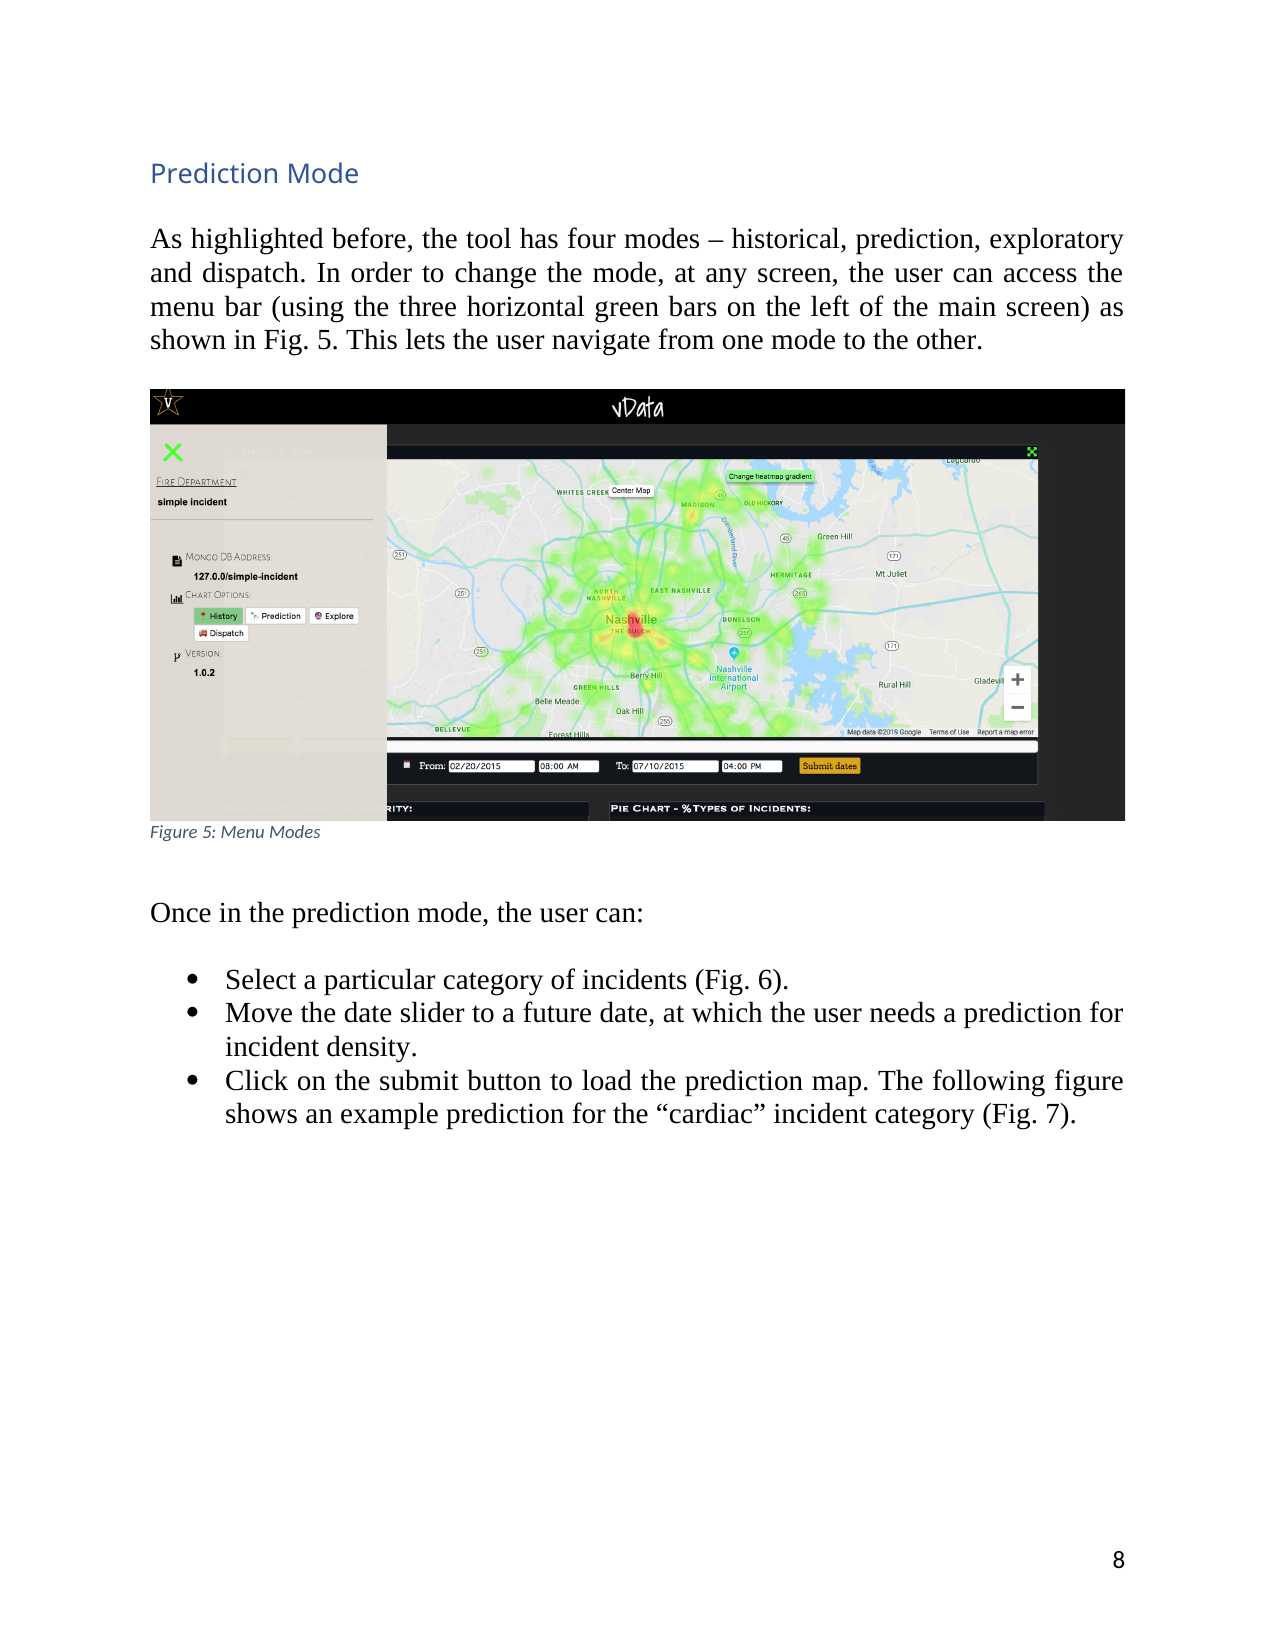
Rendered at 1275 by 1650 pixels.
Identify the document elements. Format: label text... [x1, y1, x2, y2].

picture [150, 389, 1125, 821]
text As highlighted before, the tool has four modes – historical, prediction, exploratory and dispatch. In order to change the mode, at any screen, the user can access the menu bar (using the three horizontal green bars on the left of the main screen) as shown in Fig. 5. This lets the user navigate from one mode to the other. [150, 222, 1125, 356]
list Click on the submit button to load the prediction map. The following figure shows an example prediction for the “cardiac” incident category (Fig. 7). [187, 1063, 1125, 1130]
list Move the date slider to a future date, at which the user needs a prediction for incident density. [187, 996, 1125, 1063]
subtitle Prediction Mode [150, 154, 1125, 191]
text Once in the prediction mode, the user can: [150, 895, 1125, 928]
list Select a particular category of incidents (Fig. 6). [187, 962, 1125, 996]
